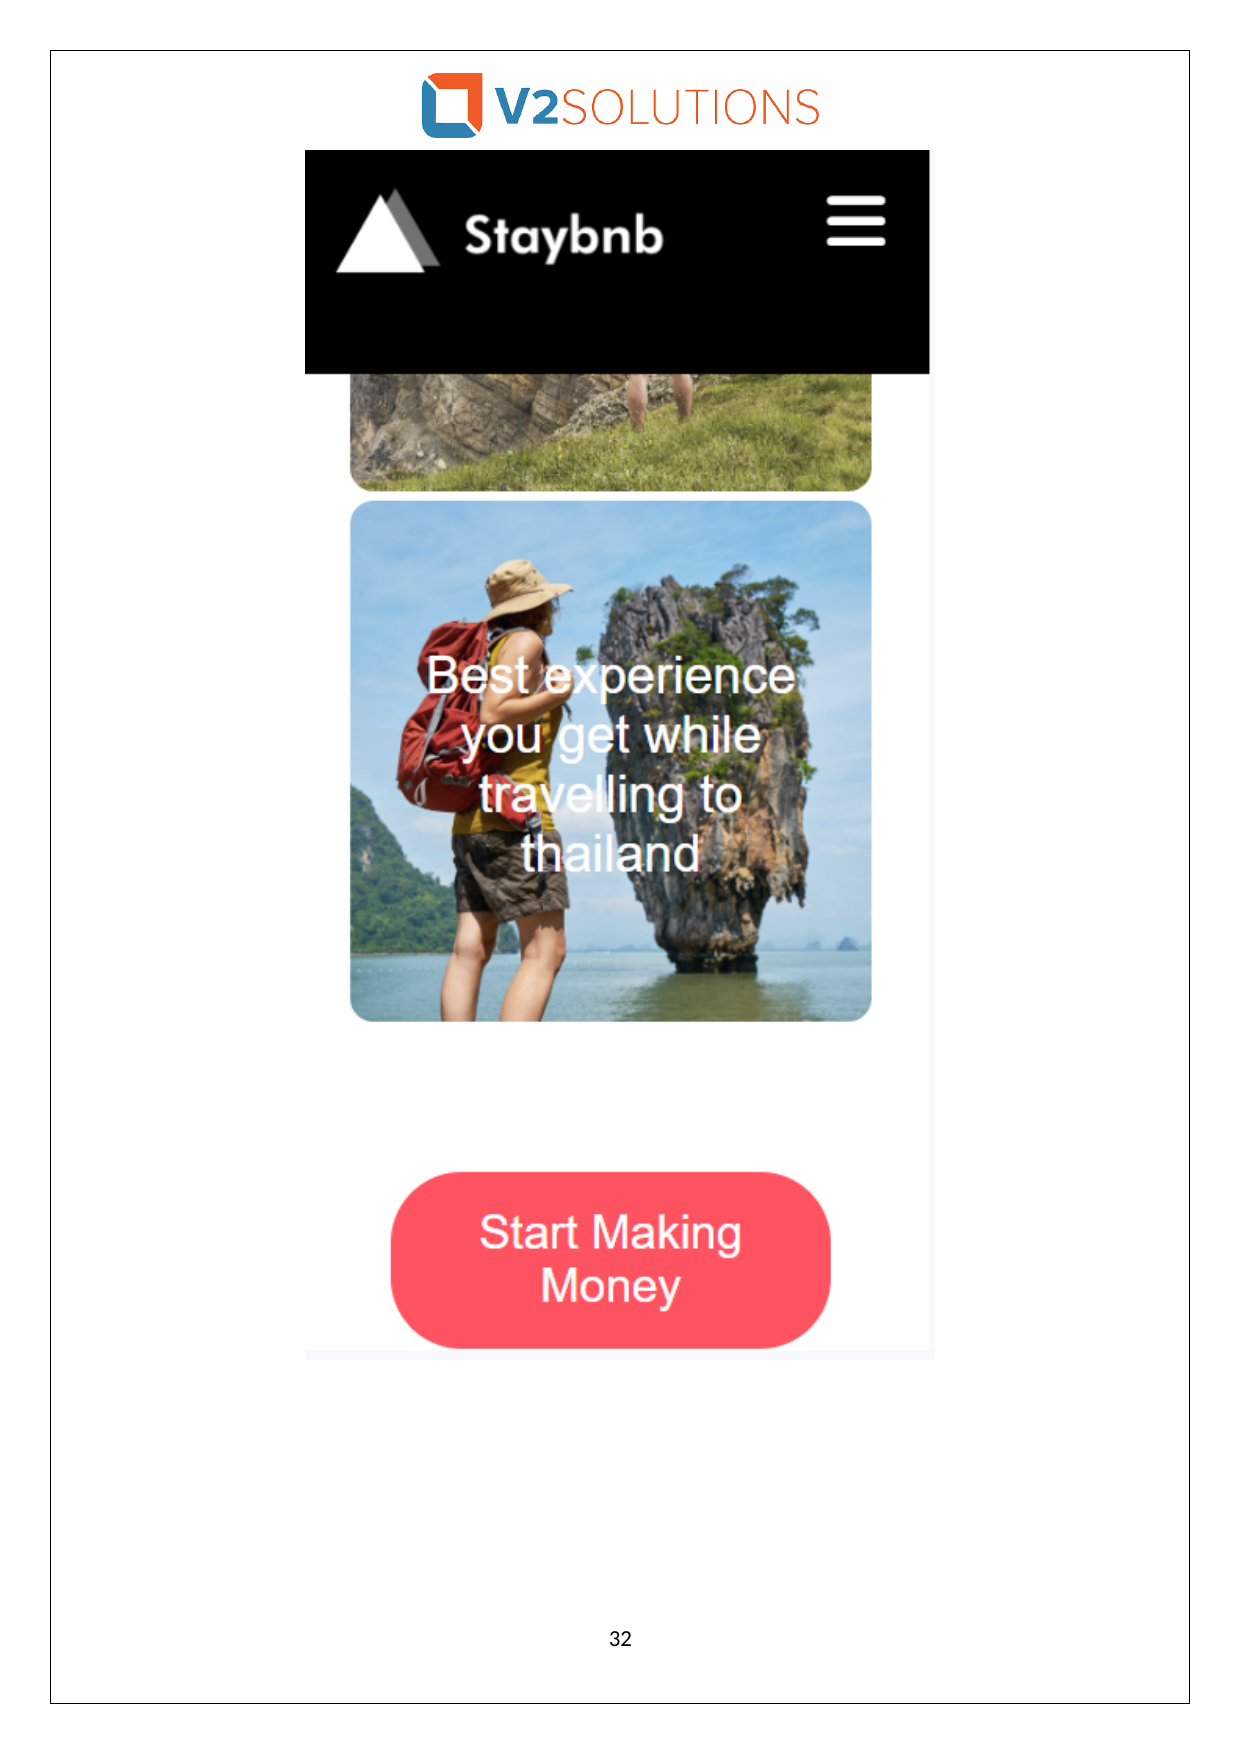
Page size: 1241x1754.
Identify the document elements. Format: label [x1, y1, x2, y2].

picture [420, 73, 820, 138]
picture [305, 150, 936, 1360]
